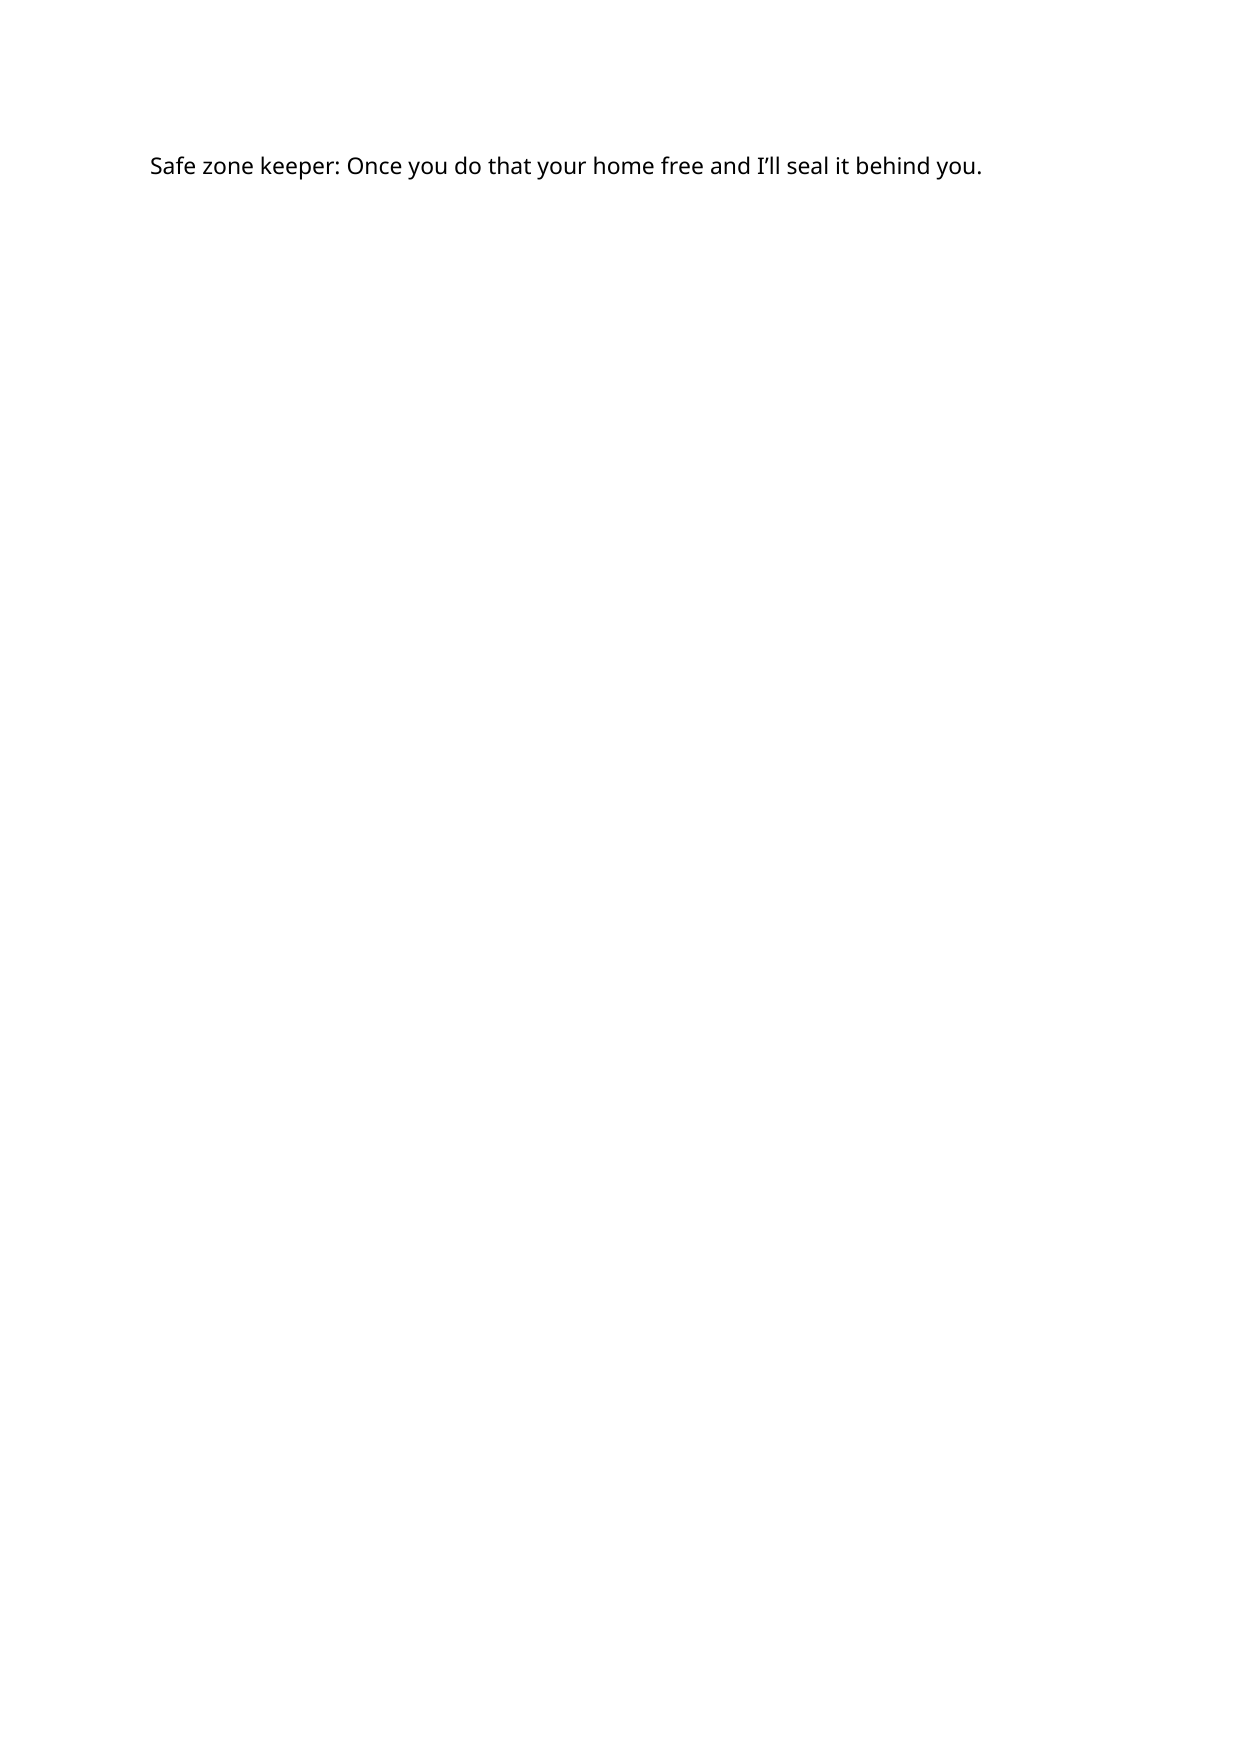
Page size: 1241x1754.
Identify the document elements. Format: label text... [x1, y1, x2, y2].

text Safe zone keeper: Once you do that your home free and I’ll seal it behind you. [150, 150, 1090, 181]
